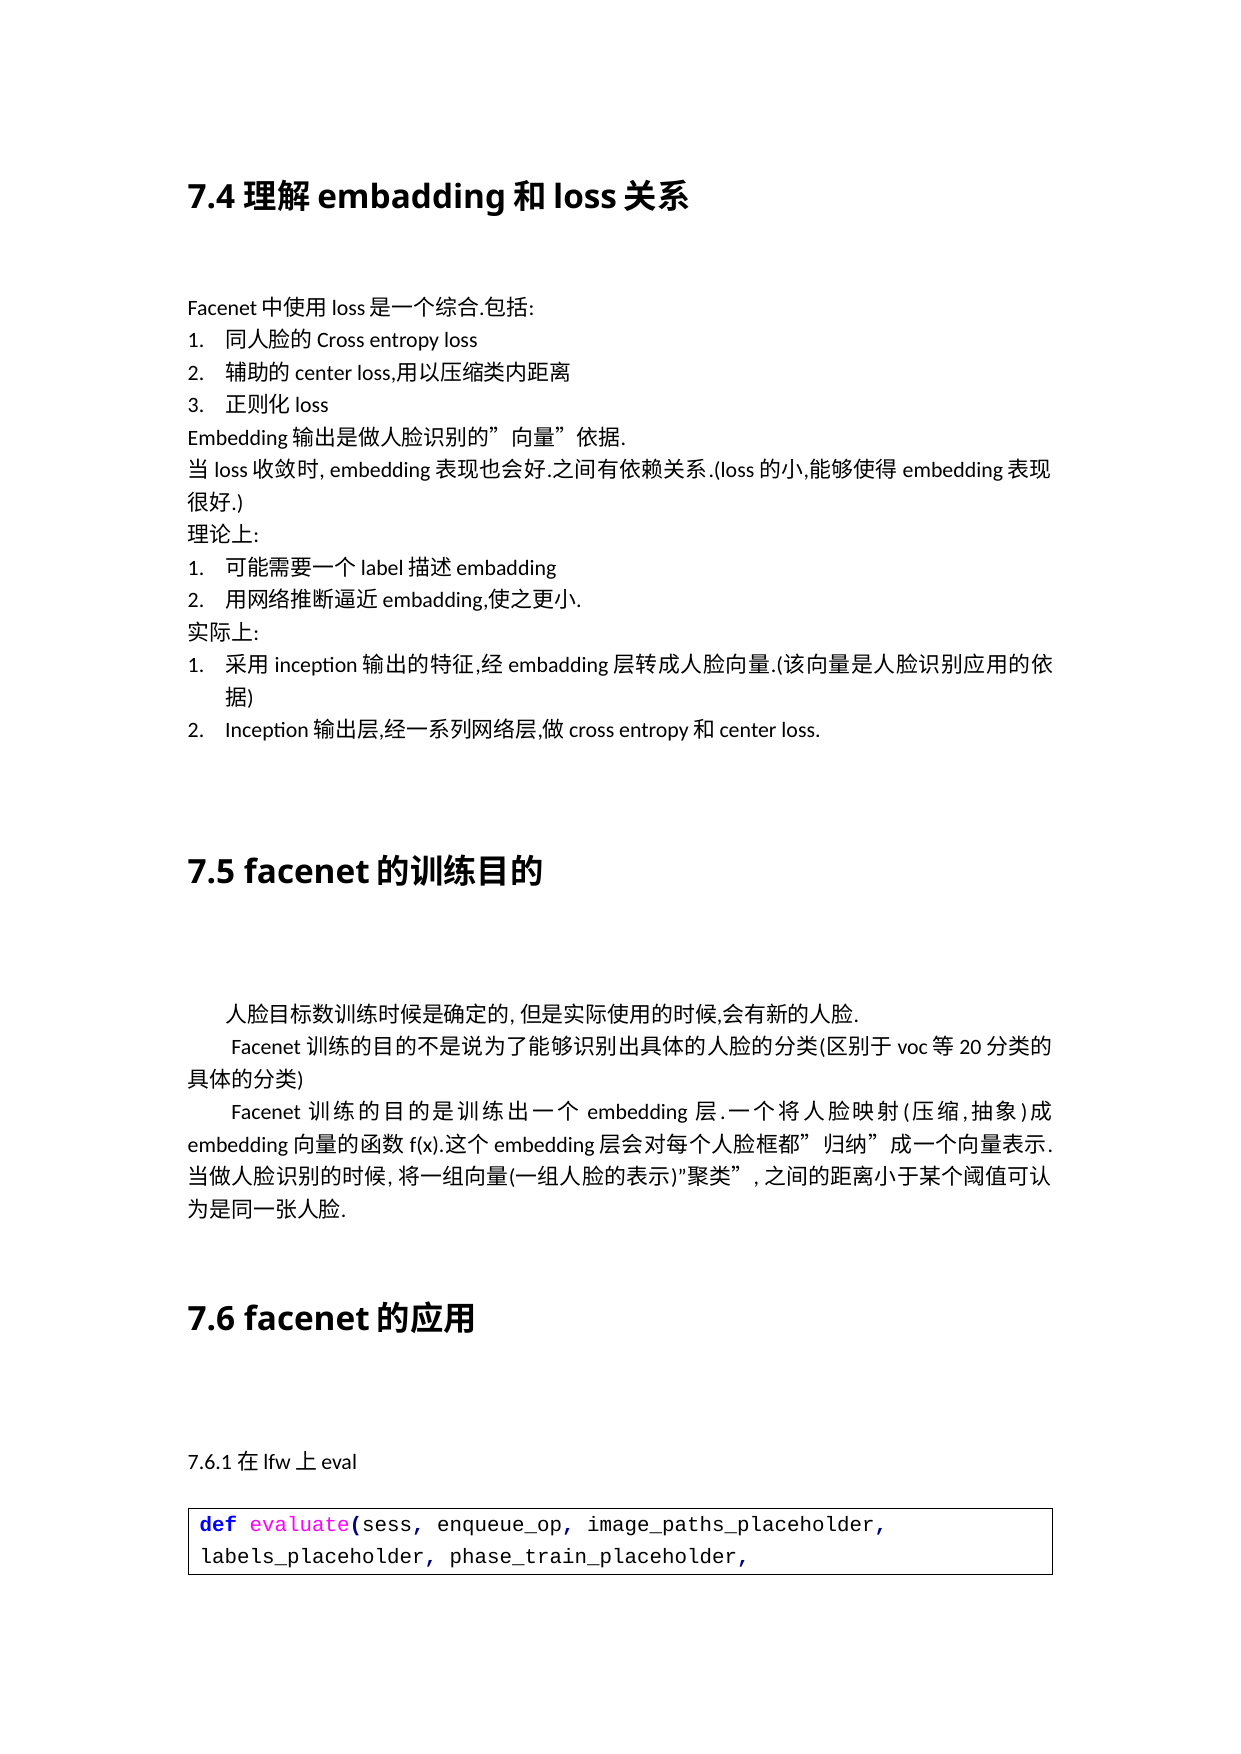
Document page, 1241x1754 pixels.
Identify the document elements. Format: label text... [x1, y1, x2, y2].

list 可能需要一个label描述embadding [187, 549, 1053, 582]
list 用网络推断逼近embadding,使之更小. [187, 582, 1053, 614]
list 正则化loss [187, 387, 1053, 419]
text 当loss收敛时, embedding表现也会好.之间有依赖关系.(loss的小,能够使得embedding表现很好.) [187, 452, 1053, 517]
list Inception输出层,经一系列网络层,做cross entropy和center loss. [187, 712, 1053, 744]
subtitle 7.6 facenet的应用 [187, 1283, 1053, 1348]
list 同人脸的Cross entropy loss [187, 322, 1053, 354]
text Facenet训练的目的是训练出一个embedding层.一个将人脸映射(压缩,抽象)成embedding向量的函数f(x).这个embedding层会对每个人脸框都”归纳”成一个向量表示.当做人脸识别的时候, 将一组向量(一组人脸的表示)”聚类”, 之间的距离小于某个阈值可认为是同一张人脸. [187, 1094, 1053, 1224]
subtitle 7.4 理解embadding和loss关系 [187, 162, 1053, 227]
list 辅助的center loss,用以压缩类内距离 [187, 354, 1053, 387]
text Facenet训练的目的不是说为了能够识别出具体的人脸的分类(区别于voc等20分类的具体的分类) [187, 1029, 1053, 1094]
text 人脸目标数训练时候是确定的, 但是实际使用的时候,会有新的人脸. [187, 996, 1053, 1029]
text 理论上: [187, 517, 1053, 549]
text Embedding输出是做人脸识别的”向量”依据. [187, 419, 1053, 452]
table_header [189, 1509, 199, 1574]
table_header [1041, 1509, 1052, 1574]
text 实际上: [187, 614, 1053, 647]
list 采用inception输出的特征,经embadding层转成人脸向量.(该向量是人脸识别应用的依据) [187, 647, 1053, 712]
text Facenet中使用loss是一个综合.包括: [187, 289, 1053, 322]
subtitle 7.5 facenet的训练目的 [187, 836, 1053, 901]
text 7.6.1 在lfw上eval [187, 1443, 1053, 1476]
